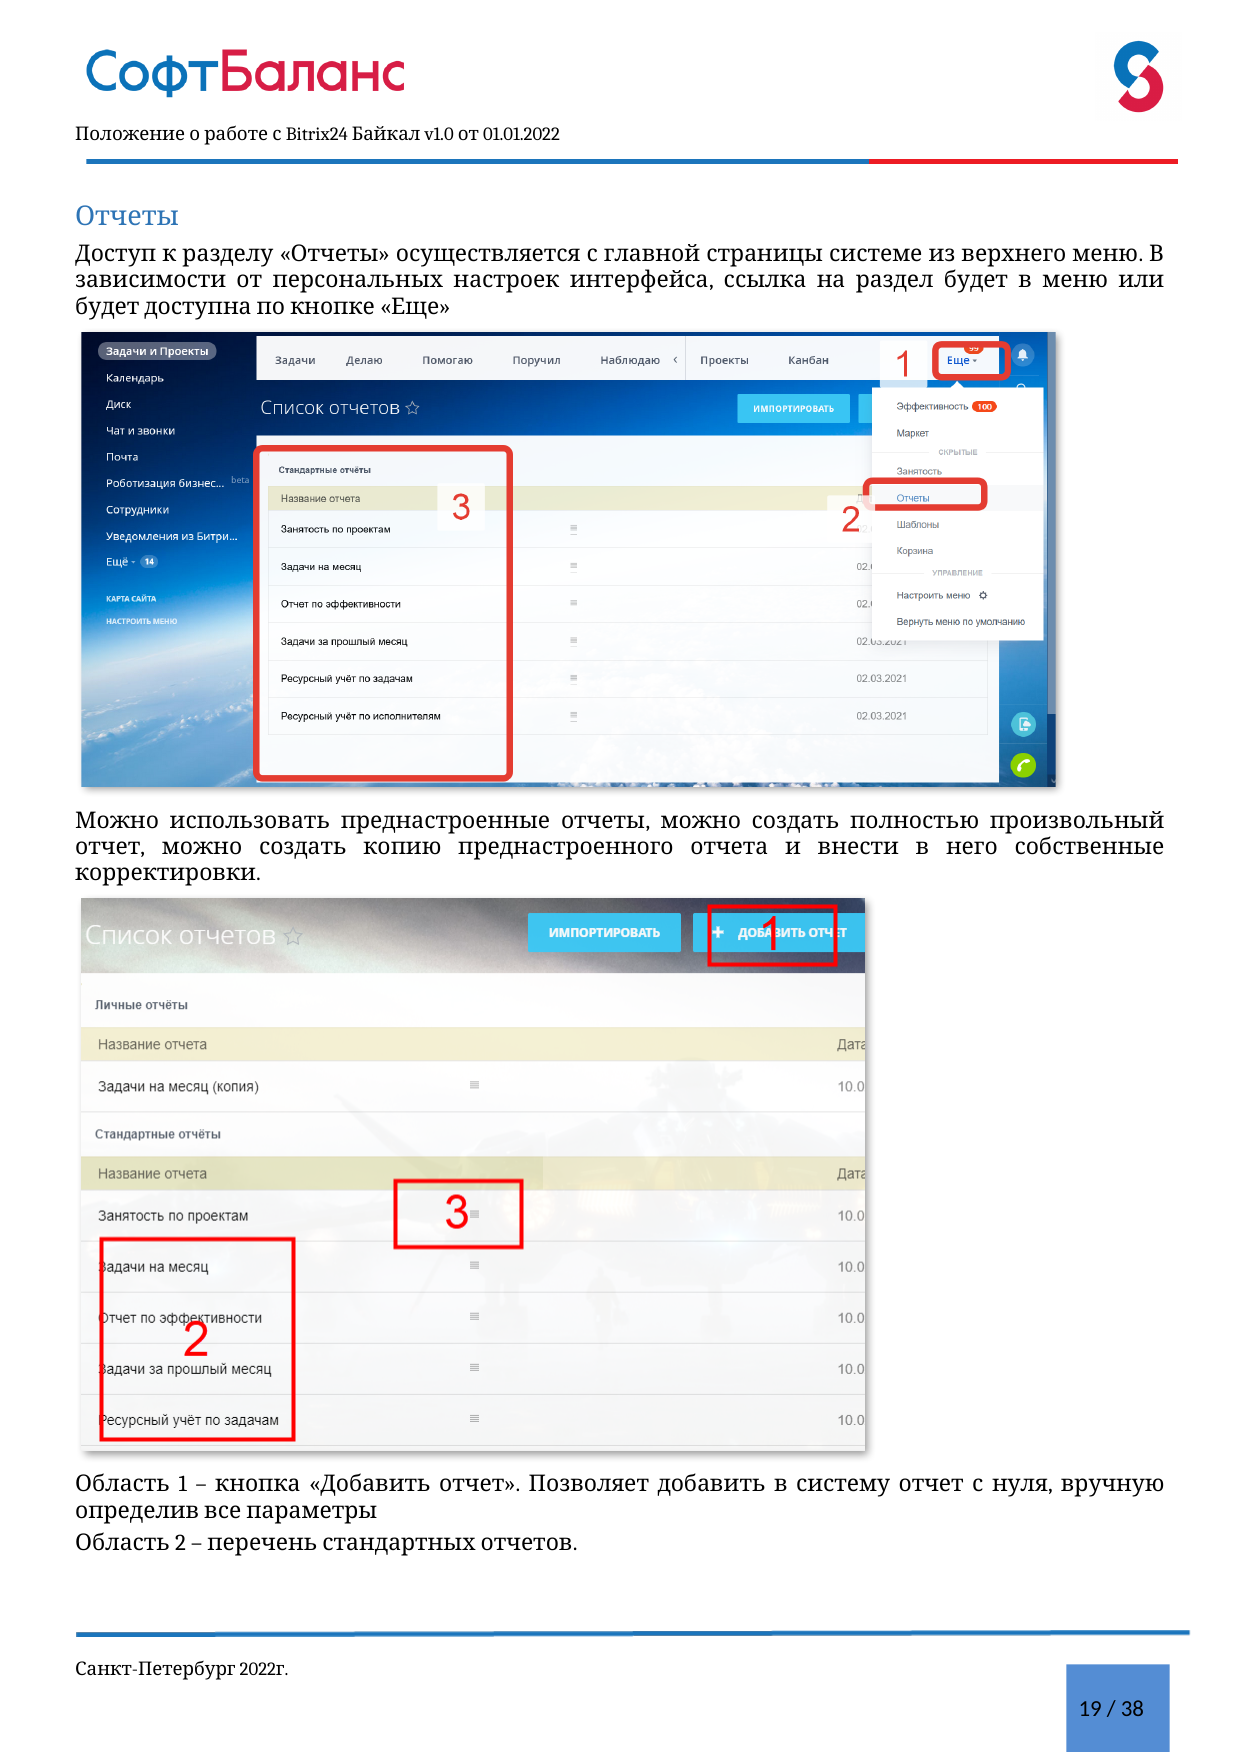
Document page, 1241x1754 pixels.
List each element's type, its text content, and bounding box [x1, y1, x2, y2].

text Доступ к разделу «Отчеты» осуществляется с главной страницы системе из верхнего меню. В зависимости от персональных настроек интерфейса, ссылка на раздел будет в меню или будет доступна по кнопке «Еще» [75, 241, 1165, 320]
picture [81, 332, 1056, 787]
picture [75, 39, 414, 108]
text Область 1 – кнопка «Добавить отчет». Позволяет добавить в систему отчет с нуля, вручную определив все параметры [75, 1471, 1165, 1524]
text Отчеты [75, 201, 1165, 232]
picture [1095, 32, 1183, 121]
text Можно использовать преднастроенные отчеты, можно создать полностью произвольный отчет, можно создать копию преднастроенного отчета и внести в него собственные корректировки. [75, 807, 1165, 886]
picture [81, 898, 865, 1451]
picture [75, 1630, 1192, 1637]
text Область 2 – перечень стандартных отчетов. [75, 1530, 1165, 1556]
